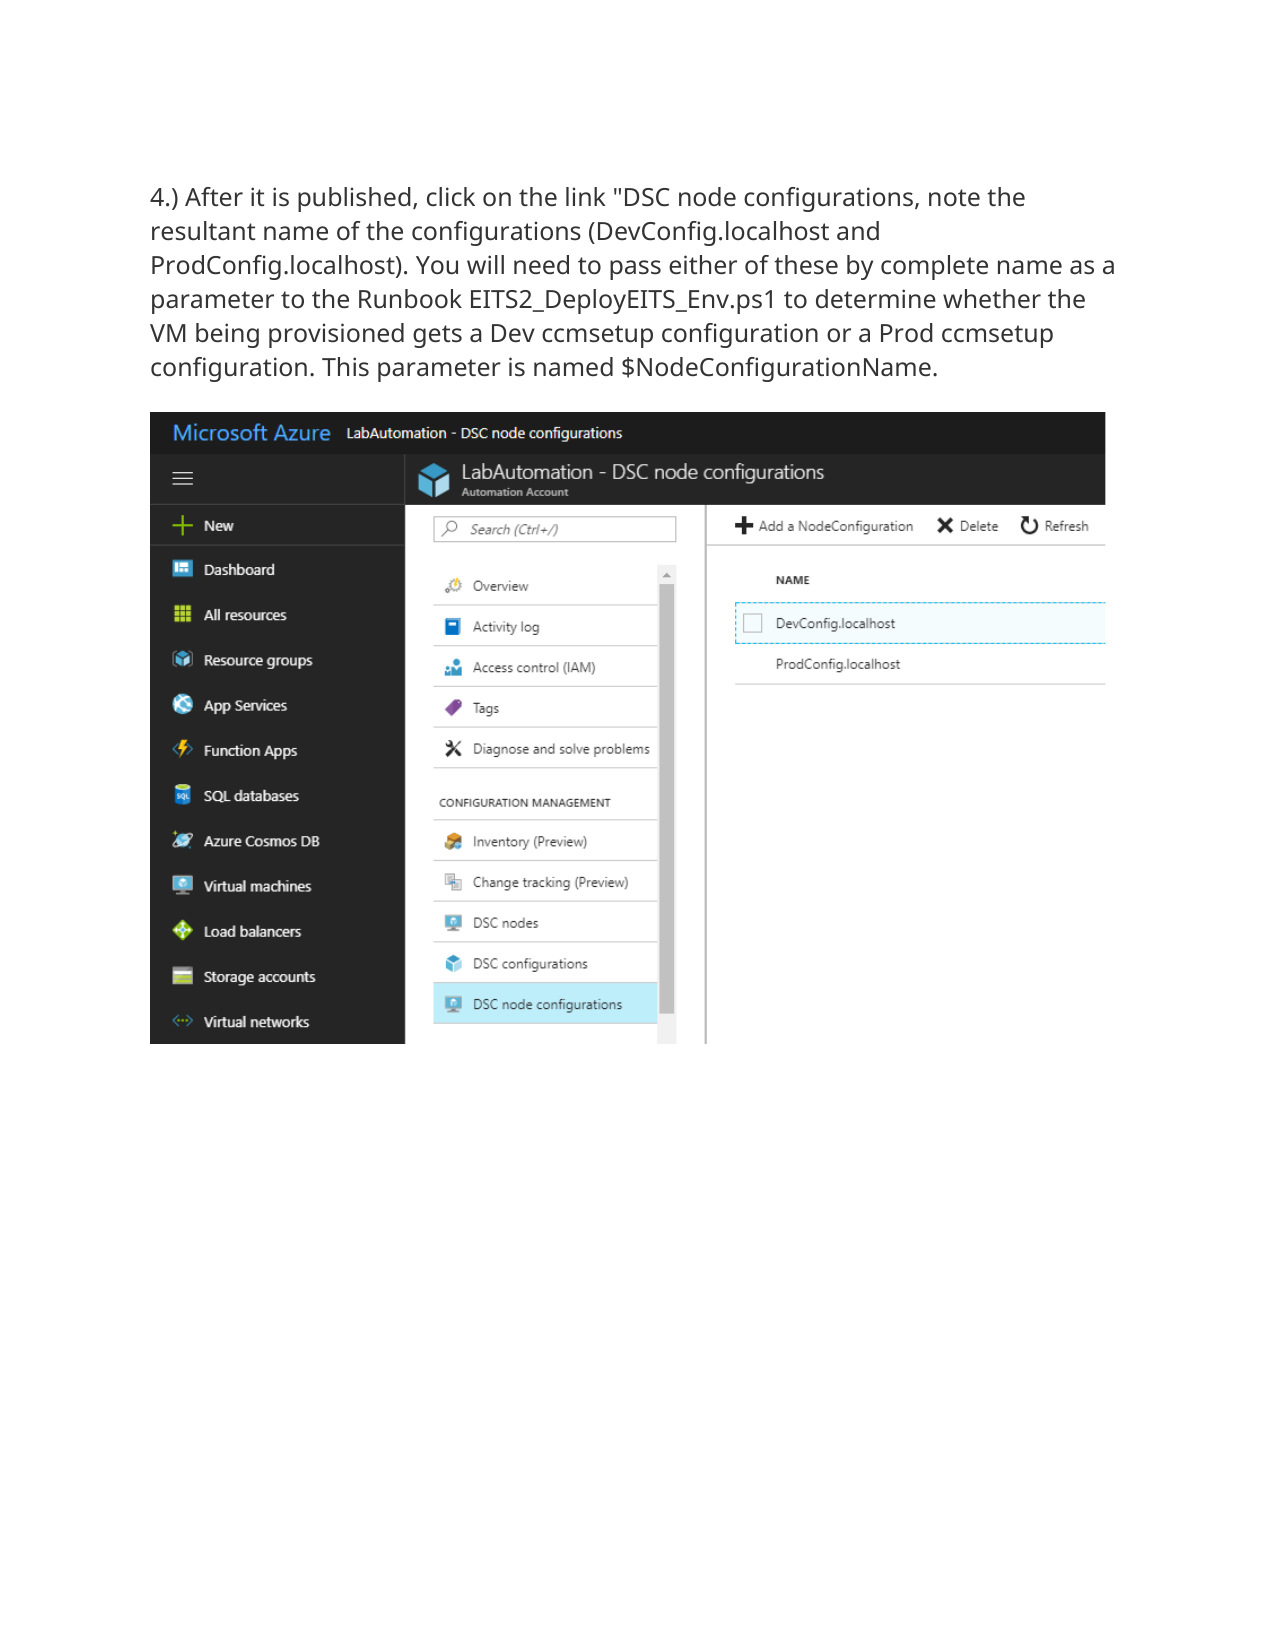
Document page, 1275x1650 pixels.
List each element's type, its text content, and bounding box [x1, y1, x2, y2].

picture [150, 412, 1106, 1044]
text 4.) After it is published, click on the link "DSC node configurations, note the resultant name of the configurations (DevConfig.localhost and ProdConfig.localhost). You will need to pass either of these by complete name as a parameter to the Runbook EITS2_DeployEITS_Env.ps1 to determine whether the VM being provisioned gets a Dev ccmsetup configuration or a Prod ccmsetup configuration. This parameter is named $NodeConfigurationName. [150, 179, 1125, 383]
